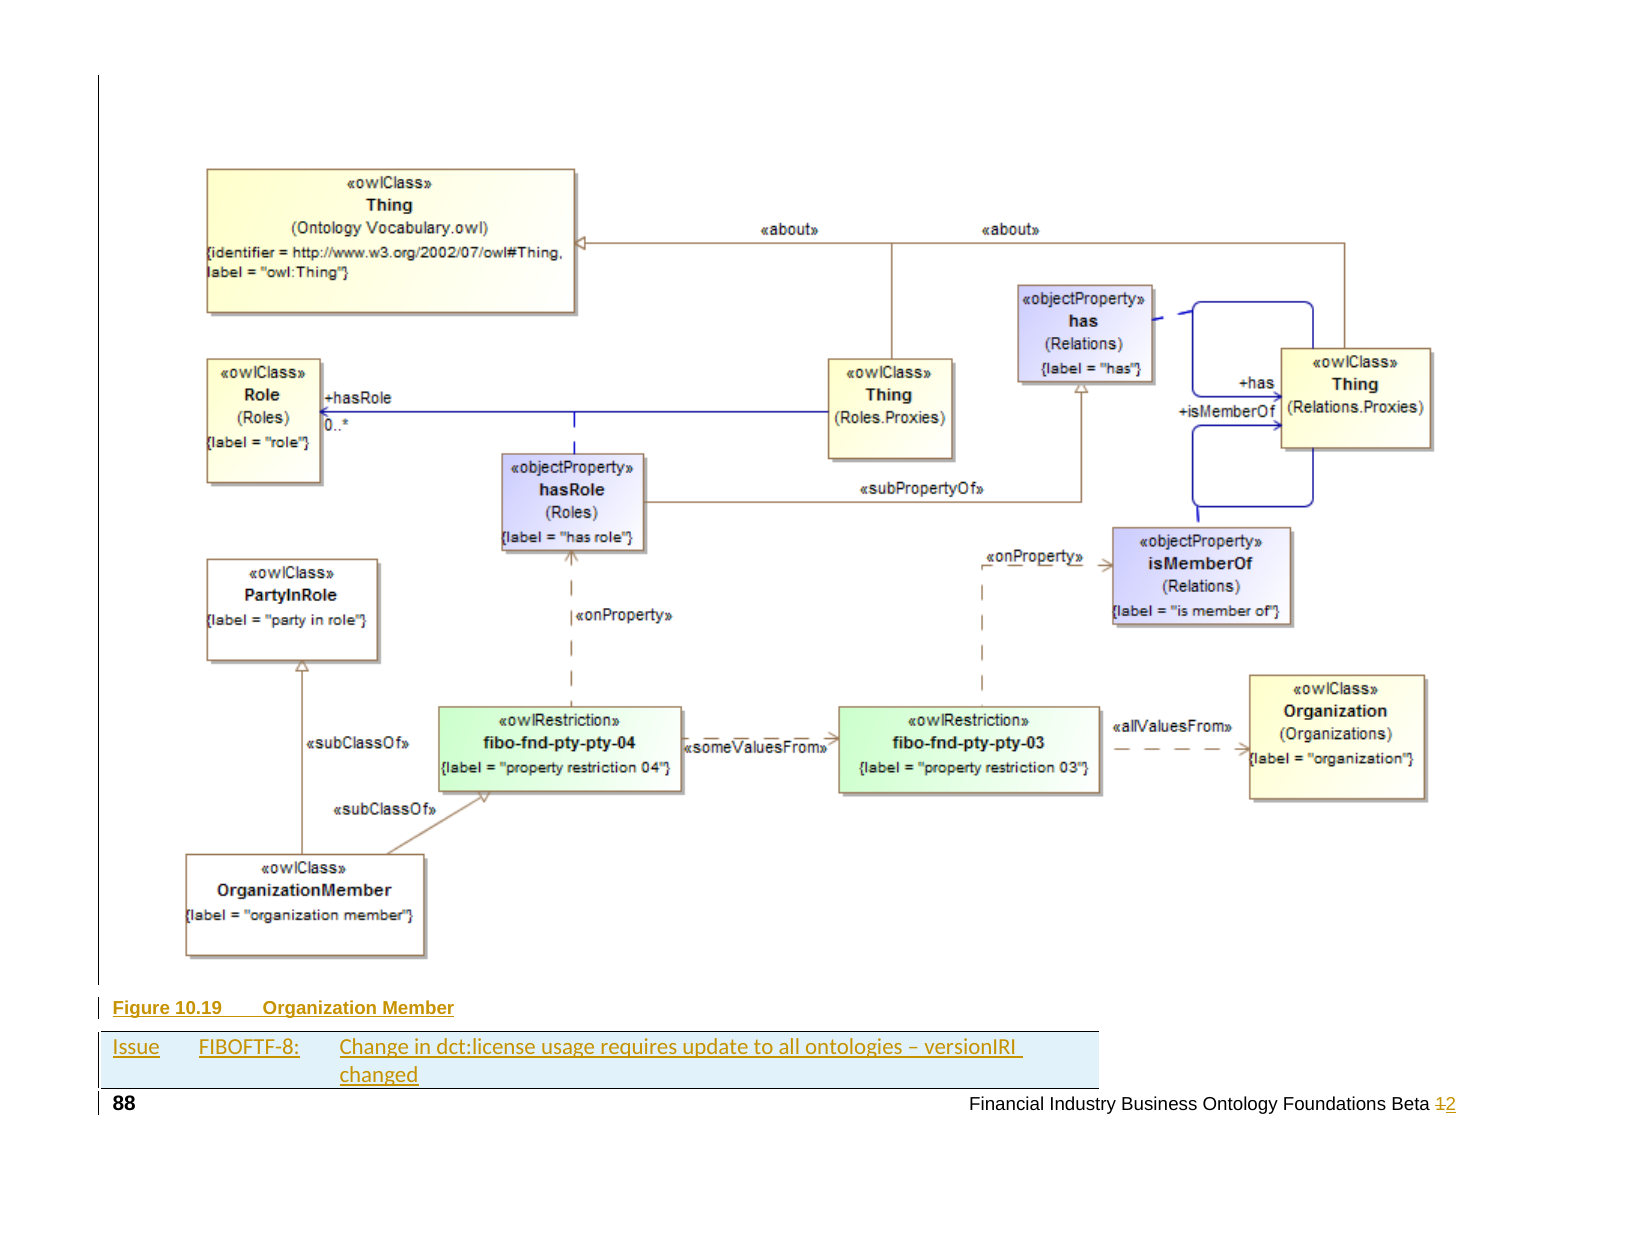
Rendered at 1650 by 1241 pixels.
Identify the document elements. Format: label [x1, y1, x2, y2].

picture [112, 75, 1478, 985]
